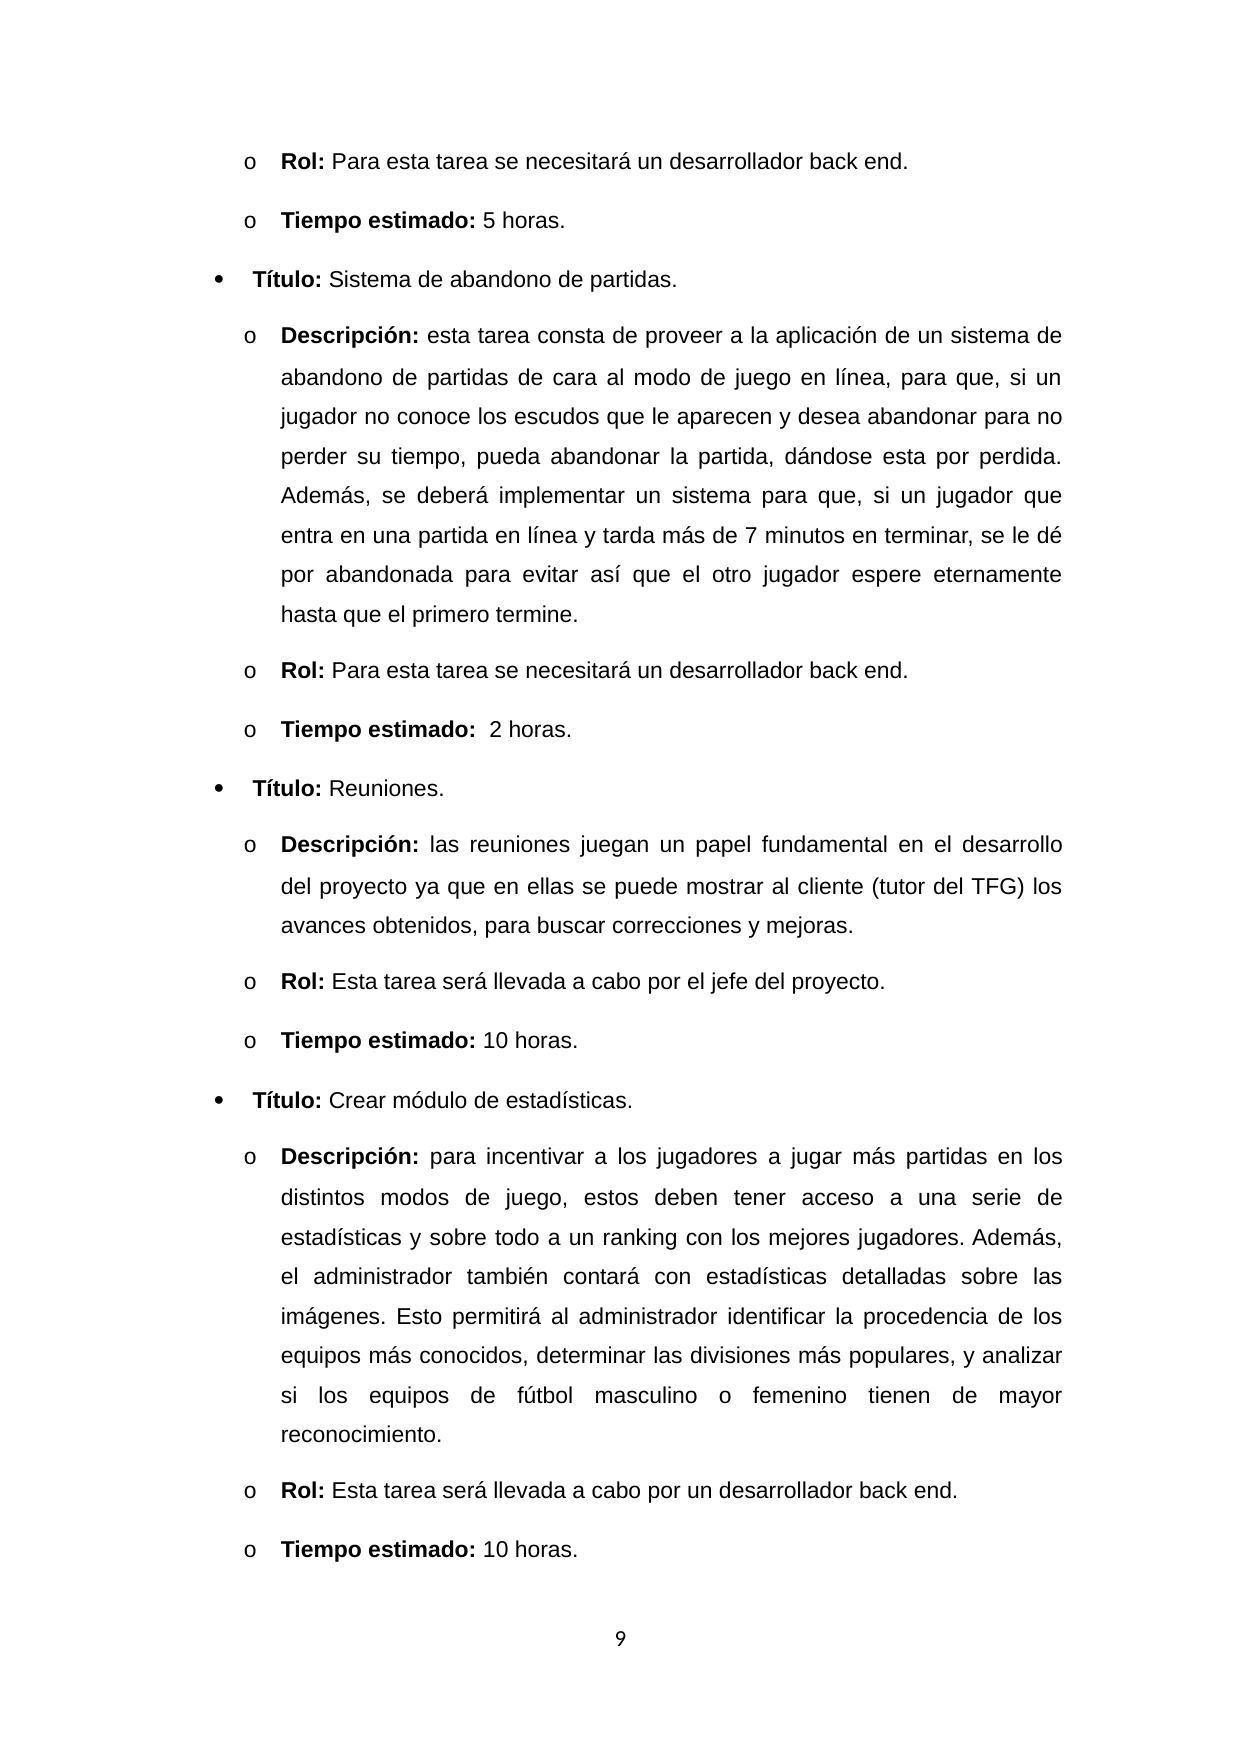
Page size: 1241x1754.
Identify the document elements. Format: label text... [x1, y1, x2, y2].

list Título: Reuniones. [215, 775, 1063, 801]
list Descripción: para incentivar a los jugadores a jugar más partidas en los distintos modos de juego, estos deben tener acceso a una serie de estadísticas y sobre todo a un ranking con los mejores jugadores. Además, el administrador también contará con estadísticas detalladas sobre las imágenes. Esto permitirá al administrador identificar la procedencia de los equipos más conocidos, determinar las divisiones más populares, y analizar si los equipos de fútbol masculino o femenino tienen de mayor reconocimiento. [243, 1143, 1063, 1447]
list Rol: Para esta tarea se necesitará un desarrollador back end. [243, 148, 1063, 176]
list Título: Crear módulo de estadísticas. [215, 1087, 1063, 1113]
list Rol: Para esta tarea se necesitará un desarrollador back end. [243, 657, 1063, 685]
list Tiempo estimado: 10 horas. [243, 1027, 1063, 1056]
list Rol: Esta tarea será llevada a cabo por un desarrollador back end. [243, 1477, 1063, 1506]
list Título: Sistema de abandono de partidas. [215, 266, 1063, 292]
list Descripción: esta tarea consta de proveer a la aplicación de un sistema de abandono de partidas de cara al modo de juego en línea, para que, si un jugador no conoce los escudos que le aparecen y desea abandonar para no perder su tiempo, pueda abandonar la partida, dándose esta por perdida. Además, se deberá implementar un sistema para que, si un jugador que entra en una partida en línea y tarda más de 7 minutos en terminar, se le dé por abandonada para evitar así que el otro jugador espere eternamente hasta que el primero termine. [243, 322, 1063, 627]
list Rol: Esta tarea será llevada a cabo por el jefe del proyecto. [243, 968, 1063, 997]
list Tiempo estimado: 5 horas. [243, 207, 1063, 235]
list Tiempo estimado: 10 horas. [243, 1536, 1063, 1565]
list Tiempo estimado: 2 horas. [243, 716, 1063, 744]
list Descripción: las reuniones juegan un papel fundamental en el desarrollo del proyecto ya que en ellas se puede mostrar al cliente (tutor del TFG) los avances obtenidos, para buscar correcciones y mejoras. [243, 831, 1063, 938]
